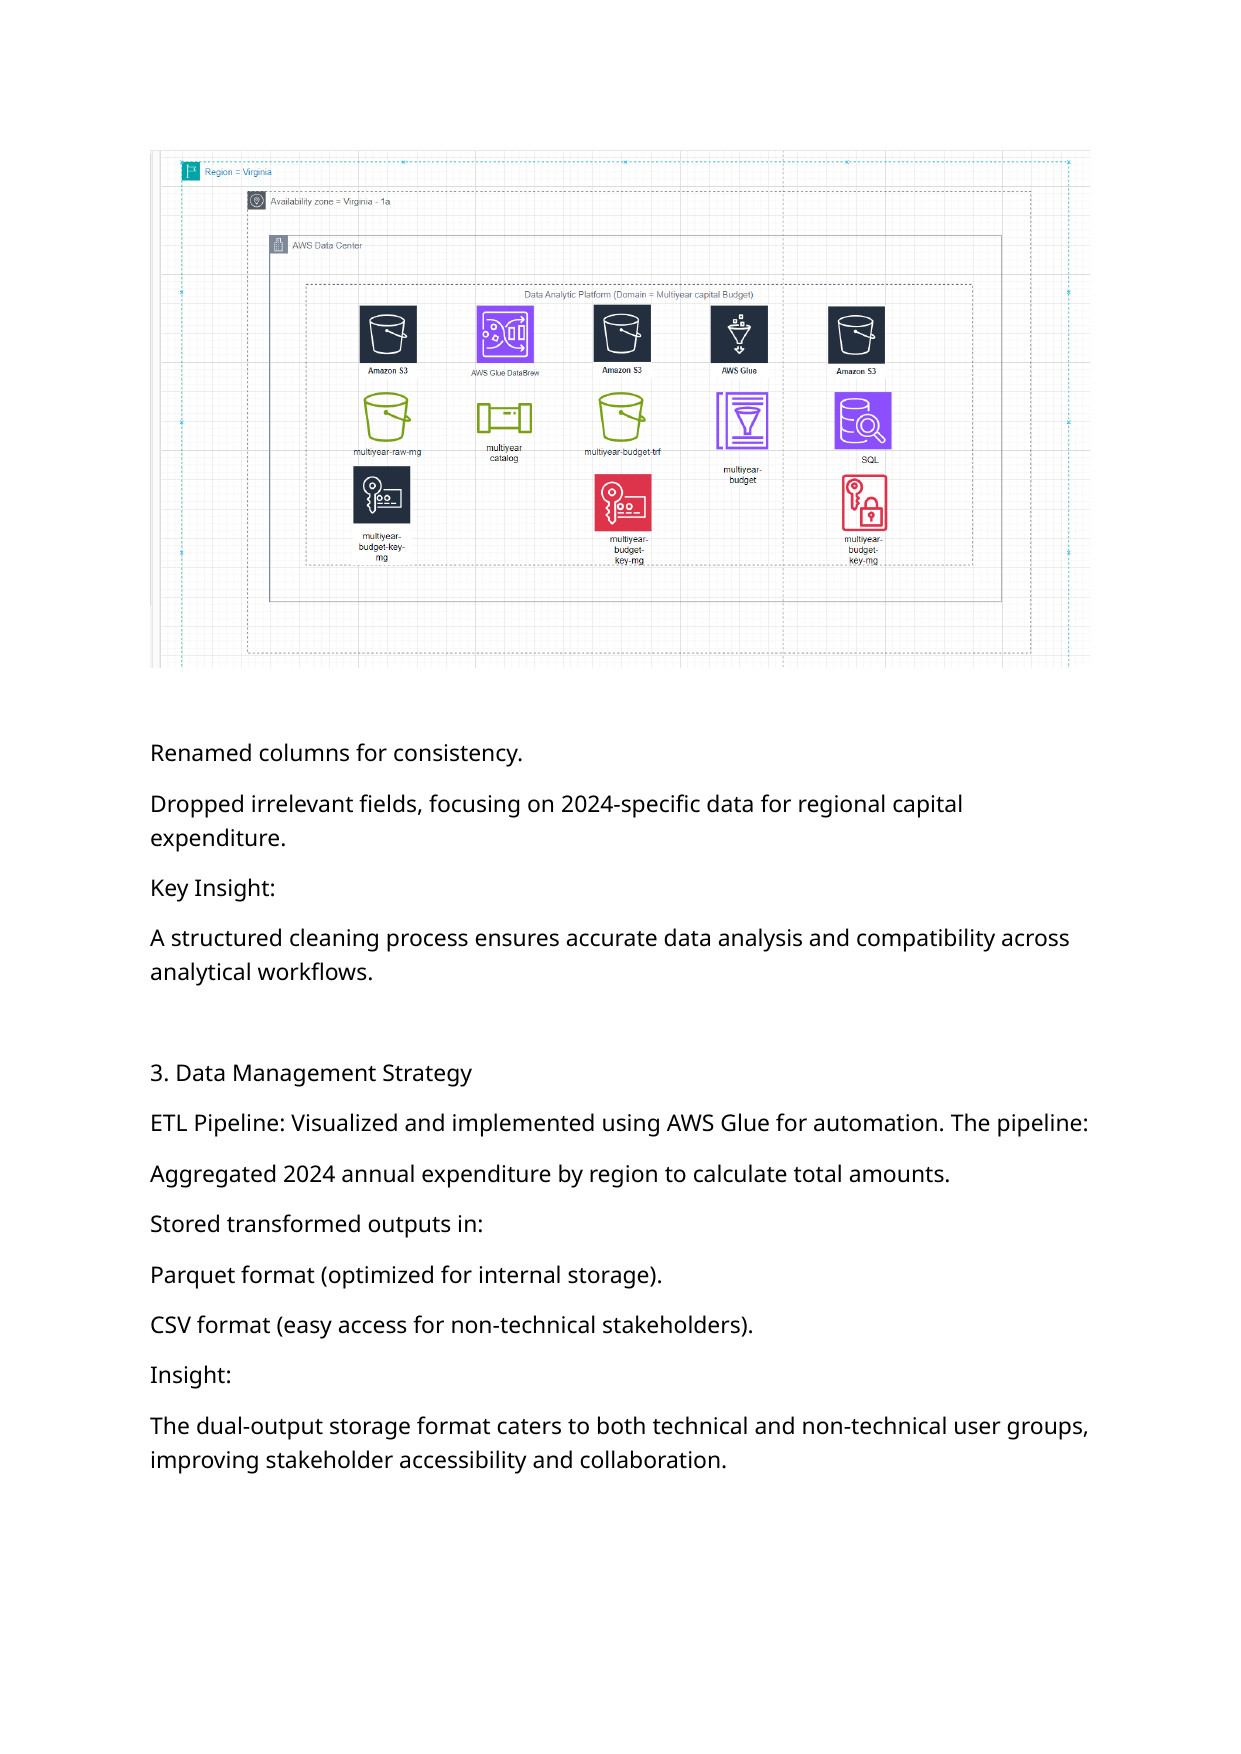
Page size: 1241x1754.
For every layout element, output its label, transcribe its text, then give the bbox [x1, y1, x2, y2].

text A structured cleaning process ensures accurate data analysis and compatibility across analytical workflows. [150, 922, 1090, 987]
text Dropped irrelevant fields, focusing on 2024-specific data for regional capital expenditure. [150, 788, 1090, 853]
text CSV format (easy access for non-technical stakeholders). [150, 1309, 1090, 1340]
text Key Insight: [150, 872, 1090, 903]
text The dual-output storage format caters to both technical and non-technical user groups, improving stakeholder accessibility and collaboration. [150, 1410, 1090, 1475]
text Aggregated 2024 annual expenditure by region to calculate total amounts. [150, 1158, 1090, 1189]
text Insight: [150, 1359, 1090, 1391]
text Parquet format (optimized for internal storage). [150, 1259, 1090, 1290]
text Stored transformed outputs in: [150, 1208, 1090, 1239]
text 3. Data Management Strategy [150, 1057, 1090, 1088]
text Renamed columns for consistency. [150, 737, 1090, 769]
picture [150, 150, 1091, 668]
text ETL Pipeline: Visualized and implemented using AWS Glue for automation. The pipeline: [150, 1107, 1090, 1139]
